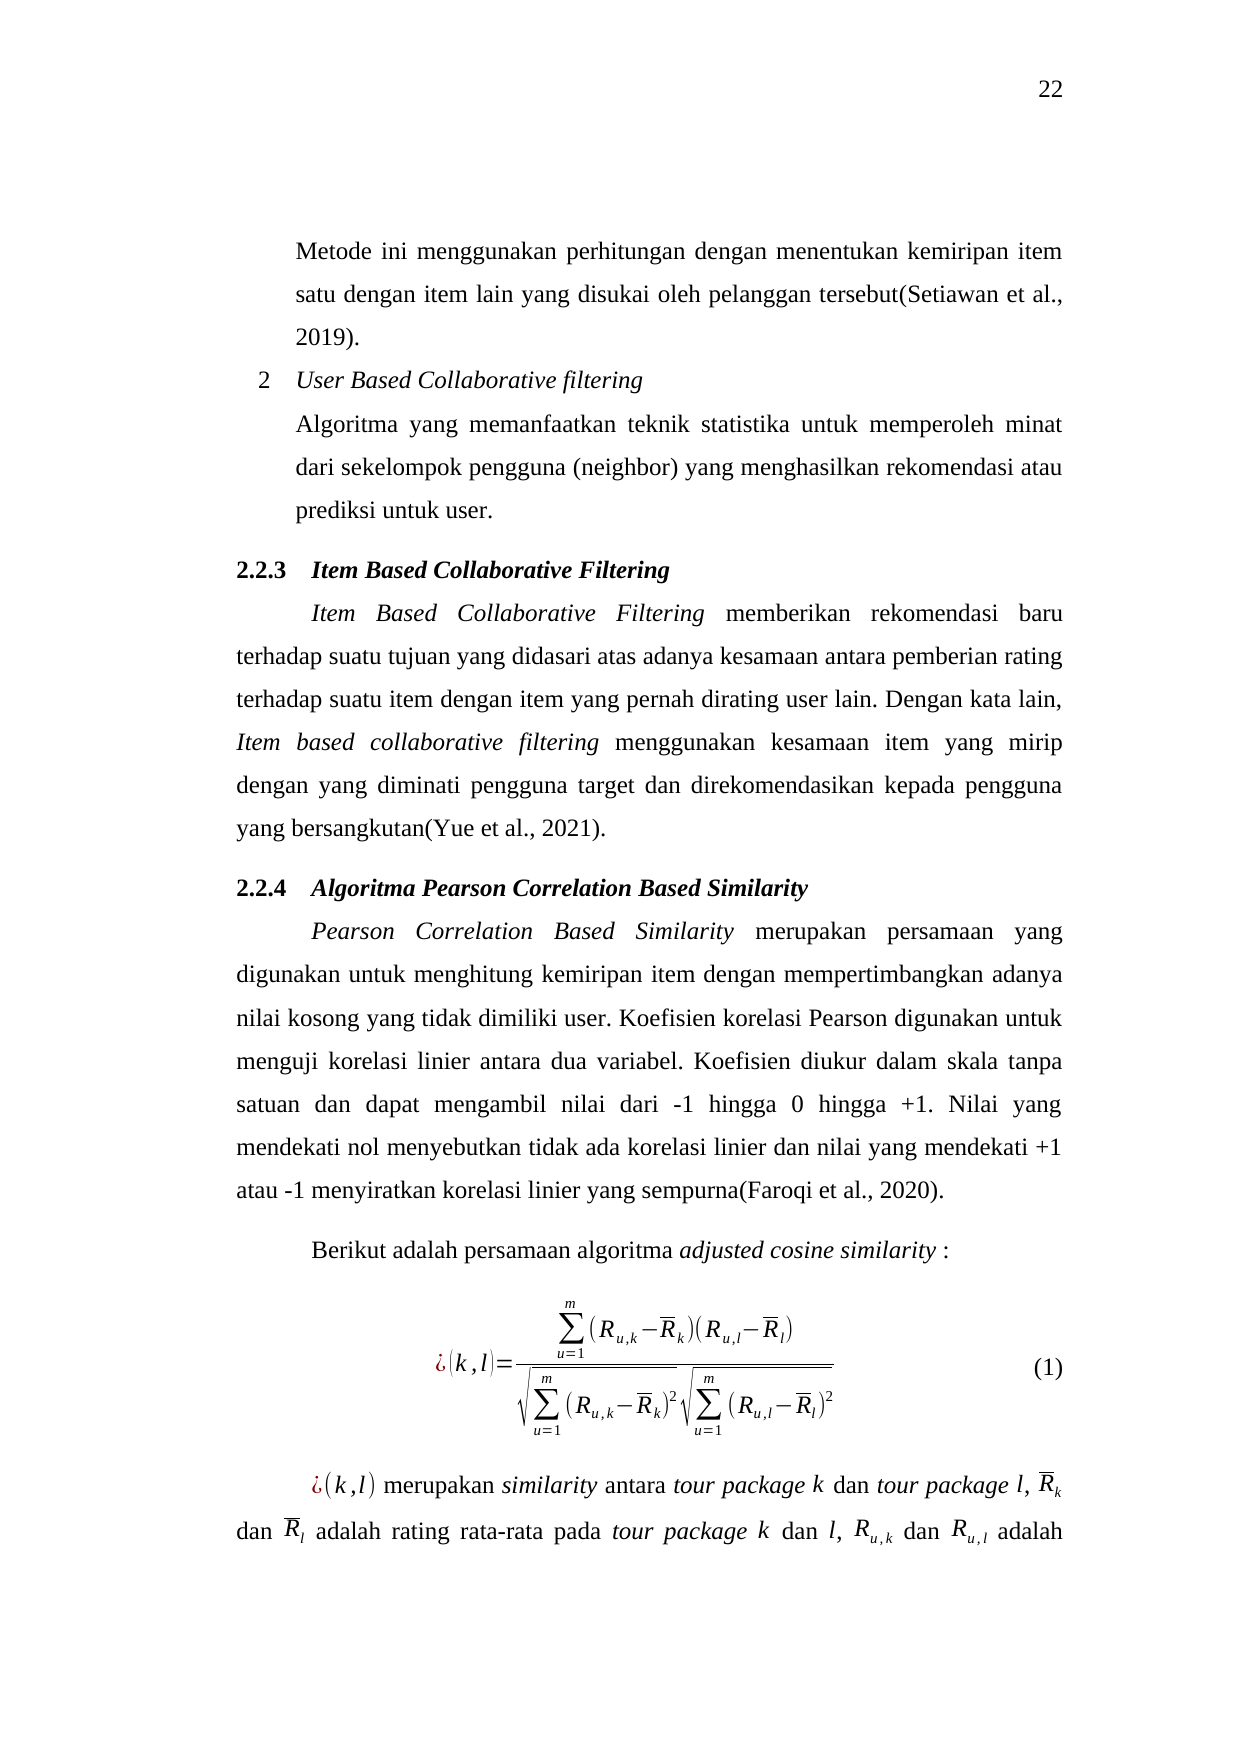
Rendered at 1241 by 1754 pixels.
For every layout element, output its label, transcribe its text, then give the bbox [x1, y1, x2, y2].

list User Based Collaborative filtering [258, 366, 1063, 394]
text (1) [236, 1295, 1063, 1438]
subtitle Algoritma Pearson Correlation Based Similarity [236, 873, 1063, 902]
subtitle Item Based Collaborative Filtering [236, 555, 1063, 583]
list Algoritma yang memanfaatkan teknik statistika untuk memperoleh minat dari sekelompok pengguna (neighbor) yang menghasilkan rekomendasi atau prediksi untuk user. [295, 409, 1063, 524]
text Item Based Collaborative Filtering memberikan rekomendasi baru terhadap suatu tujuan yang didasari atas adanya kesamaan antara pemberian rating terhadap suatu item dengan item yang pernah dirating user lain. Dengan kata lain, Item based collaborative filtering menggunakan kesamaan item yang mirip dengan yang diminati pengguna target dan direkomendasikan kepada pengguna yang bersangkutan. [236, 598, 1063, 842]
text Pearson Correlation Based Similarity merupakan persamaan yang digunakan untuk menghitung kemiripan item dengan mempertimbangkan adanya nilai kosong yang tidak dimiliki user. Koefisien korelasi Pearson digunakan untuk menguji korelasi linier antara dua variabel. Koefisien diukur dalam skala tanpa satuan dan dapat mengambil nilai dari -1 hingga 0 hingga +1. Nilai yang mendekati nol menyebutkan tidak ada korelasi linier dan nilai yang mendekati +1 atau -1 menyiratkan korelasi linier yang sempurna. [236, 916, 1063, 1204]
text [236, 1469, 1063, 1546]
list Metode ini menggunakan perhitungan dengan menentukan kemiripan item satu dengan item lain yang disukai oleh pelanggan tersebut. [295, 236, 1063, 351]
text Berikut adalah persamaan algoritma adjusted cosine similarity : [236, 1235, 1063, 1264]
